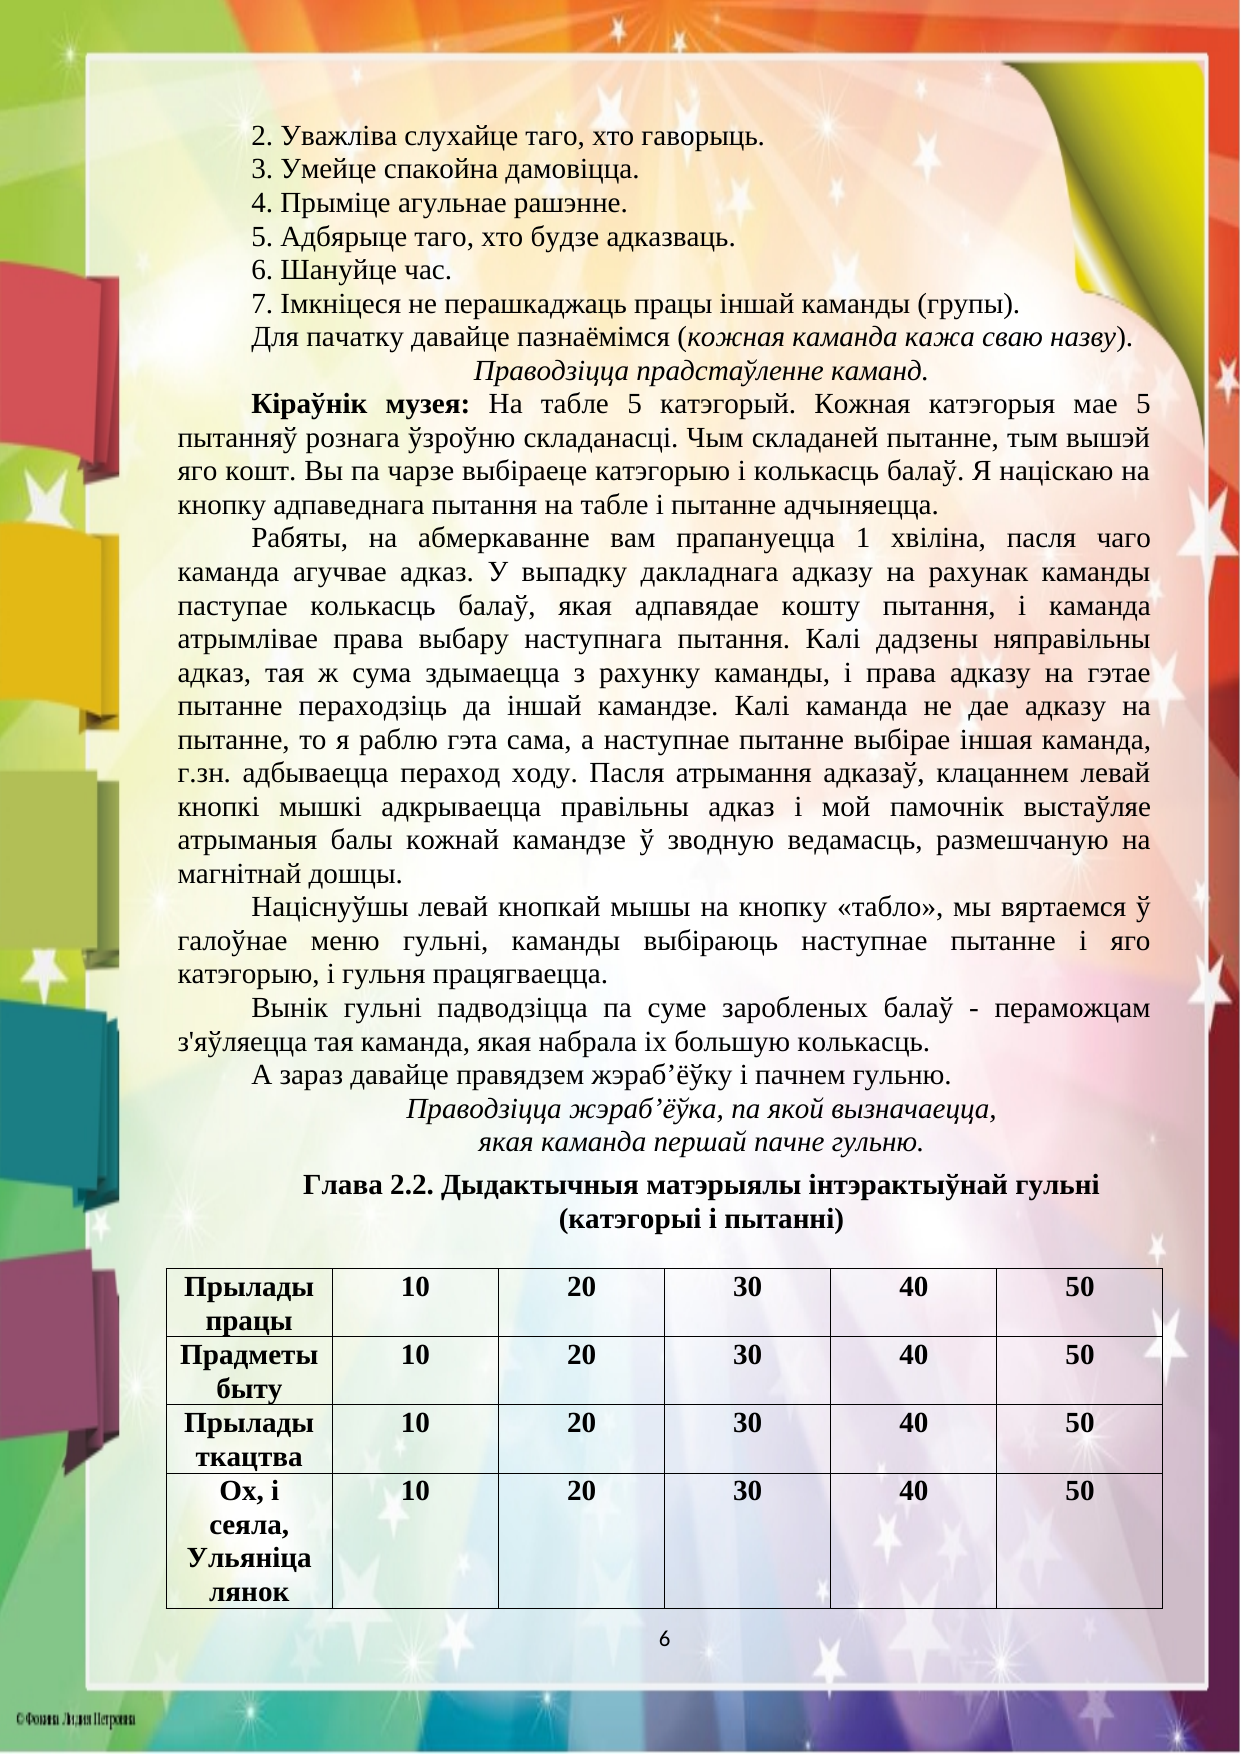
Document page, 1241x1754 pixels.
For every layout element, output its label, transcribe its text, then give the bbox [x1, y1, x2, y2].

table_cell Прадметы быту [167, 1337, 332, 1404]
table_cell 40 [831, 1337, 996, 1404]
text Вынік гульні падводзіцца па суме заробленых балаў - пераможцам з'яўляецца тая каманда, якая набрала іх большую колькасць. [177, 990, 1152, 1057]
text 2. Уважліва слухайце таго, хто гаворыць. [177, 118, 1152, 152]
text 6. Шануйце час. [177, 252, 1152, 286]
table_cell 20 [499, 1474, 664, 1608]
table_cell 30 [665, 1405, 830, 1472]
text Глава 2.2. Дыдактычныя матэрыялы інтэрактыўнай гульні [177, 1167, 1152, 1201]
text 7. Імкніцеся не перашкаджаць працы іншай каманды (групы). [177, 286, 1152, 319]
table_cell 40 [831, 1405, 996, 1472]
table_cell 10 [333, 1405, 498, 1472]
table_cell 50 [997, 1405, 1162, 1472]
table_cell 20 [499, 1337, 664, 1404]
table_cell 10 [333, 1337, 498, 1404]
table_cell 30 [665, 1337, 830, 1404]
table_cell Ох, і сеяла, Ульяніца лянок [167, 1474, 332, 1608]
table_cell 50 [997, 1337, 1162, 1404]
text Для пачатку давайце пазнаёмімся (кожная каманда кажа сваю назву). [177, 319, 1152, 353]
text Праводзіцца жэраб’ёўка, па якой вызначаецца, [177, 1091, 1152, 1124]
table_cell 50 [997, 1474, 1162, 1608]
table_cell 20 [499, 1405, 664, 1472]
table_header 20 [499, 1269, 664, 1336]
text (катэгорыі і пытанні) [177, 1201, 1152, 1234]
text Кіраўнік музея: На табле 5 катэгорый. Кожная катэгорыя мае 5 пытанняў рознага ўзроўню складанасці. Чым складаней пытанне, тым вышэй яго кошт. Вы па чарзе выбіраеце катэгорыю і колькасць балаў. Я націскаю на кнопку адпаведнага пытання на табле і пытанне адчыняецца. [177, 386, 1152, 521]
text 4. Прыміце агульнае рашэнне. [177, 185, 1152, 219]
table_header Прылады працы [167, 1269, 332, 1336]
picture [0, 0, 1241, 1754]
text Рабяты, на абмеркаванне вам прапануецца 1 хвіліна, пасля чаго каманда агучвае адказ. У выпадку дакладнага адказу на рахунак каманды паступае колькасць балаў, якая адпавядае кошту пытання, і каманда атрымлівае права выбару наступнага пытання. Калі дадзены няправільны адказ, тая ж сума здымаецца з рахунку каманды, і права адказу на гэтае пытанне пераходзіць да іншай камандзе. Калі каманда не дае адказу на пытанне, то я раблю гэта сама, а наступнае пытанне выбірае іншая каманда, г.зн. адбываецца пераход ходу. Пасля атрымання адказаў, клацаннем левай кнопкі мышкі адкрываецца правільны адказ і мой памочнік выстаўляе атрыманыя балы кожнай камандзе ў зводную ведамасць, размешчаную на магнітнай дошцы. [177, 521, 1152, 889]
text 3. Умейце спакойна дамовіцца. [177, 152, 1152, 185]
text А зараз давайце правядзем жэраб’ёўку і пачнем гульню. [177, 1057, 1152, 1091]
table_cell 40 [831, 1474, 996, 1608]
table_header 50 [997, 1269, 1162, 1336]
table_cell 10 [333, 1474, 498, 1608]
table_cell Прылады ткацтва [167, 1405, 332, 1472]
text Праводзіцца прадстаўленне каманд. [177, 353, 1152, 386]
table_header 10 [333, 1269, 498, 1336]
table_cell 30 [665, 1474, 830, 1608]
table_header 30 [665, 1269, 830, 1336]
table_header 40 [831, 1269, 996, 1336]
text Націснуўшы левай кнопкай мышы на кнопку «табло», мы вяртаемся ў галоўнае меню гульні, каманды выбіраюць наступнае пытанне і яго катэгорыю, і гульня працягваецца. [177, 889, 1152, 990]
text 5. Адбярыце таго, хто будзе адказваць. [177, 219, 1152, 252]
text якая каманда першай пачне гульню. [177, 1124, 1152, 1158]
